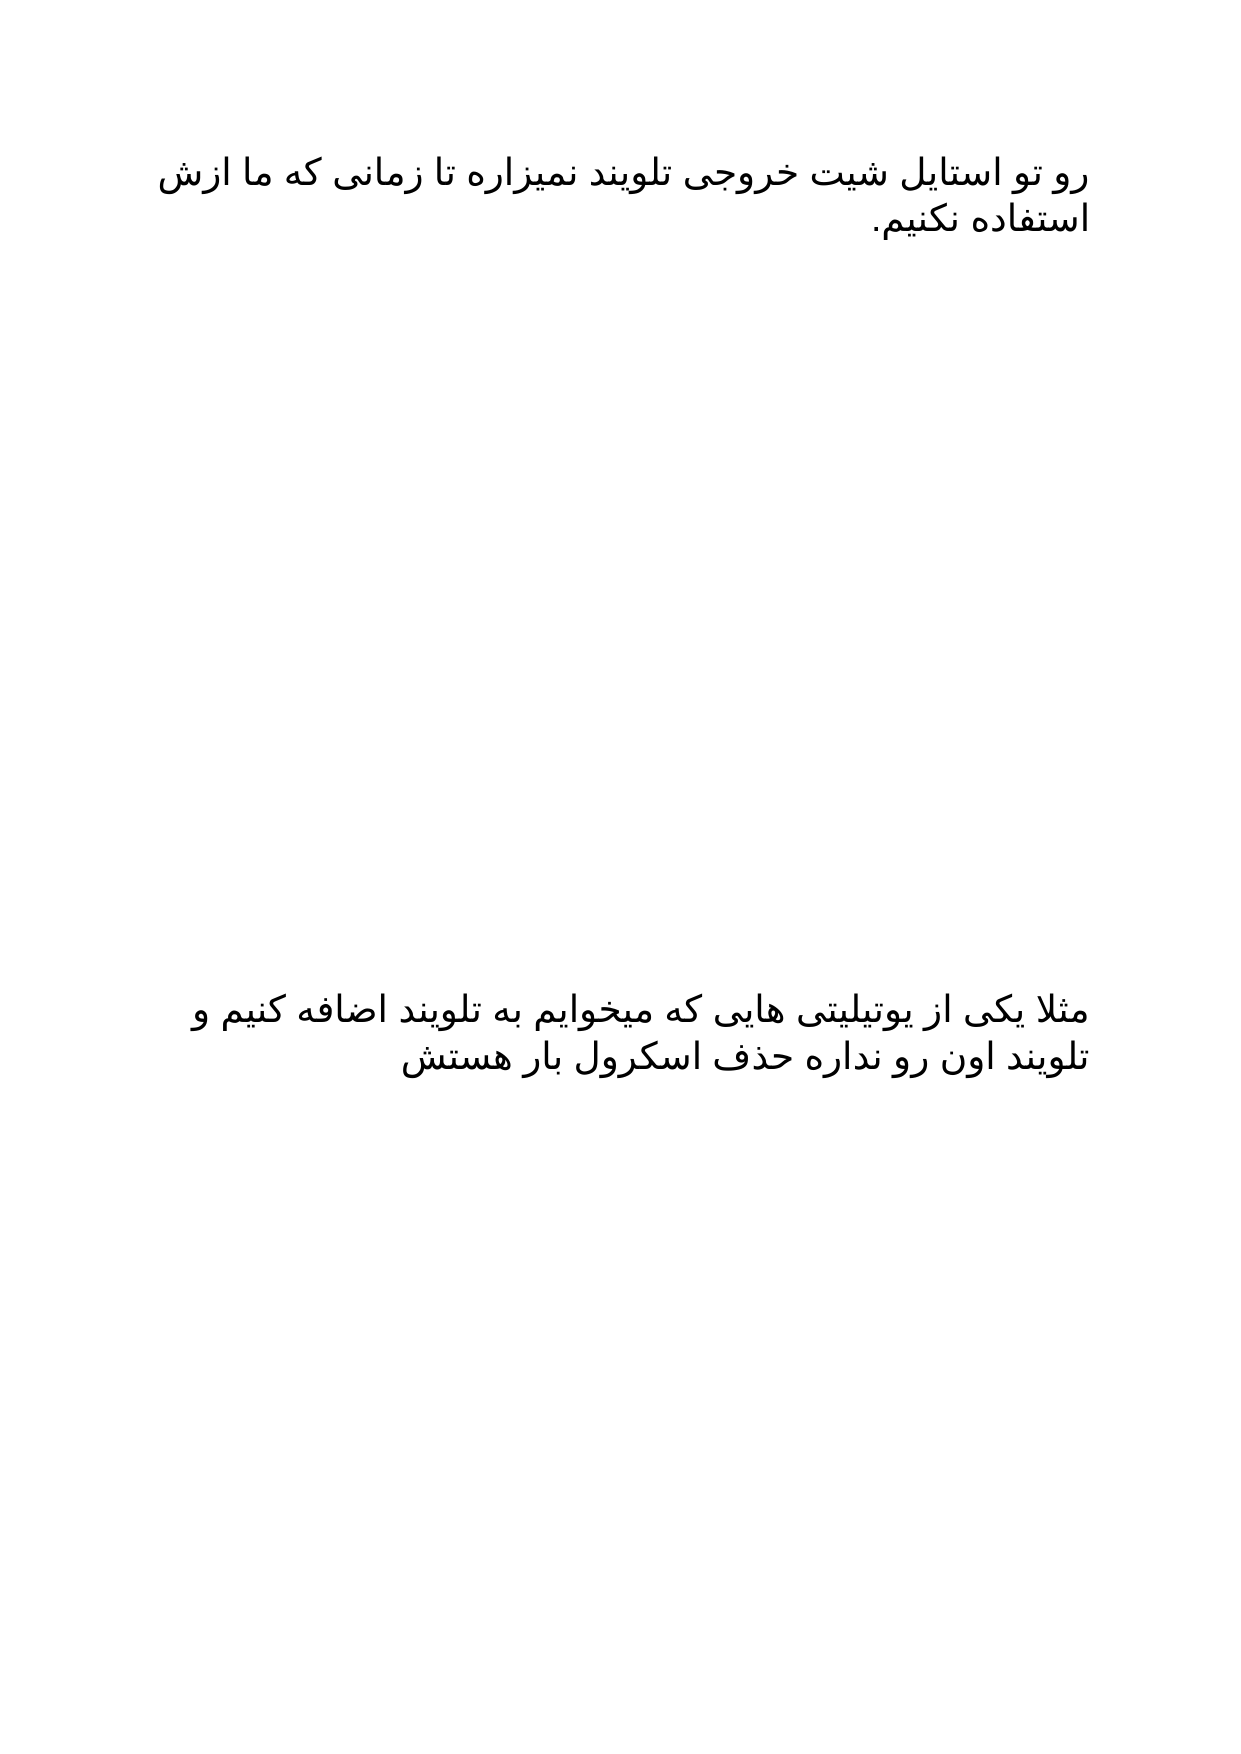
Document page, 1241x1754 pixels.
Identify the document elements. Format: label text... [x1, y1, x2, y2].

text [150, 150, 1090, 240]
text مثلا یکی از یوتیلیتی هایی که میخوایم به تلویند اضافه کنیم و تلویند اون رو نداره حذف اسکرول بار هستش [150, 987, 1090, 1077]
